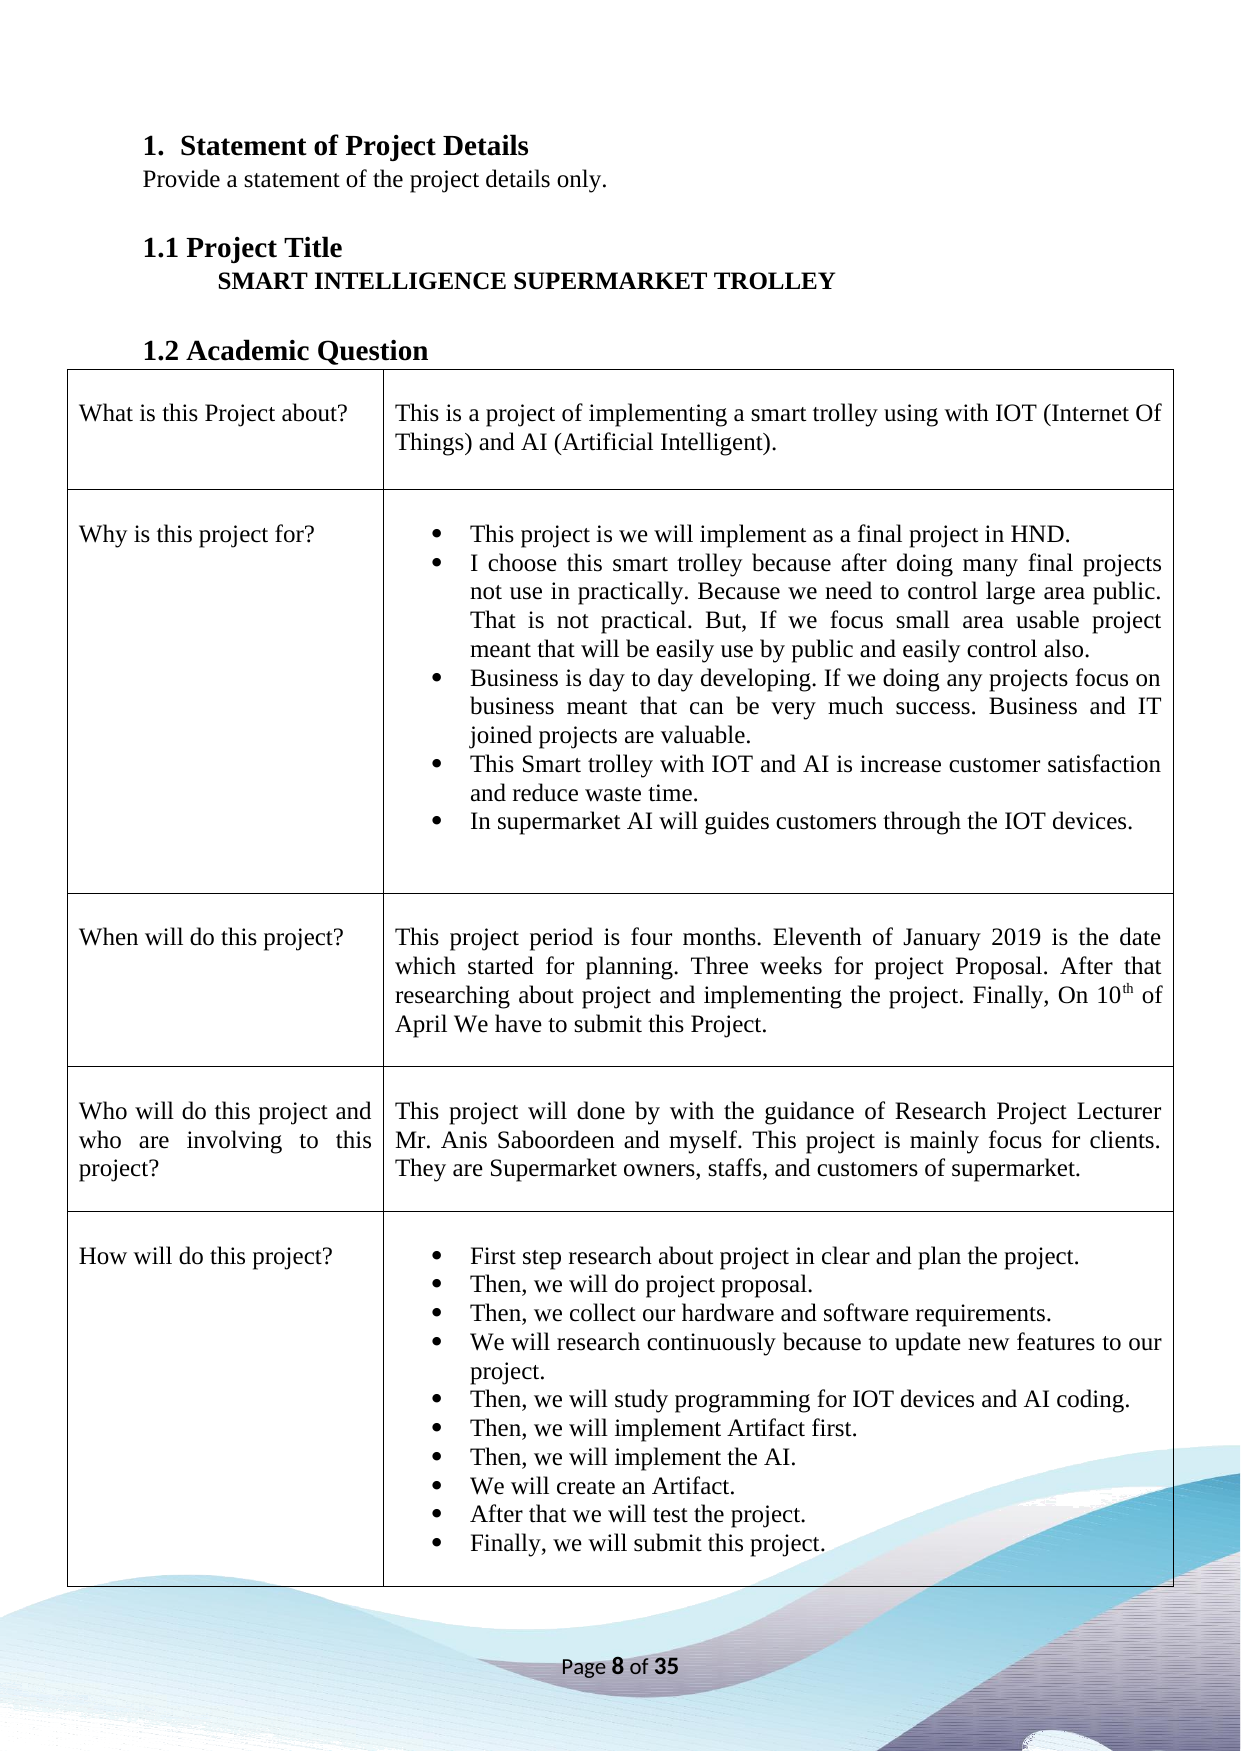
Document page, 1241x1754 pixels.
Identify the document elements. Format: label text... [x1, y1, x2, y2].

picture [0, 1435, 1241, 1751]
table_cell Who will do this project and who are involving to this project? [68, 1067, 383, 1211]
table_cell This project will done by with the guidance of Research Project Lecturer Mr. Anis Saboordeen and myself. This project is mainly focus for clients. They are Supermarket owners, staffs, and customers of supermarket. [384, 1067, 1173, 1211]
table_cell This project is we will implement as a final project in HND. I choose this smart trolley because after doing many final projects not use in practically. Because we need to control large area public. That is not practical. But, If we focus small area usable project meant that will be easily use by public and easily control also. Business is day to day developing. If we doing any projects focus on business meant that can be very much success. Business and IT joined projects are valuable. This Smart trolley with IOT and AI is increase customer satisfaction and reduce waste time. In supermarket AI will guides customers through the IOT devices. [384, 490, 1173, 893]
table_cell First step research about project in clear and plan the project. Then, we will do project proposal. Then, we collect our hardware and software requirements. We will research continuously because to update new features to our project. Then, we will study programming for IOT devices and AI coding. Then, we will implement Artifact first. Then, we will implement the AI. We will create an Artifact. After that we will test the project. Finally, we will submit this project. [384, 1212, 1173, 1586]
text Provide a statement of the project details only. [105, 164, 1135, 193]
text SMART INTELLIGENCE SUPERMARKET TROLLEY [217, 266, 1135, 295]
table_cell Why is this project for? [68, 490, 383, 893]
table_cell This project period is four months. Eleventh of January 2019 is the date which started for planning. Three weeks for project Proposal. After that researching about project and implementing the project. Finally, On 10th of April We have to submit this Project. [384, 894, 1173, 1066]
table_header This is a project of implementing a smart trolley using with IOT (Internet Of Things) and AI (Artificial Intelligent). [384, 370, 1173, 489]
subtitle Statement of Project Details [142, 128, 1135, 162]
table_header What is this Project about? [68, 370, 383, 489]
table_cell When will do this project? [68, 894, 383, 1066]
subtitle Project Title [142, 230, 1135, 264]
subtitle Academic Question [142, 333, 1135, 366]
table_cell How will do this project? [68, 1212, 383, 1586]
